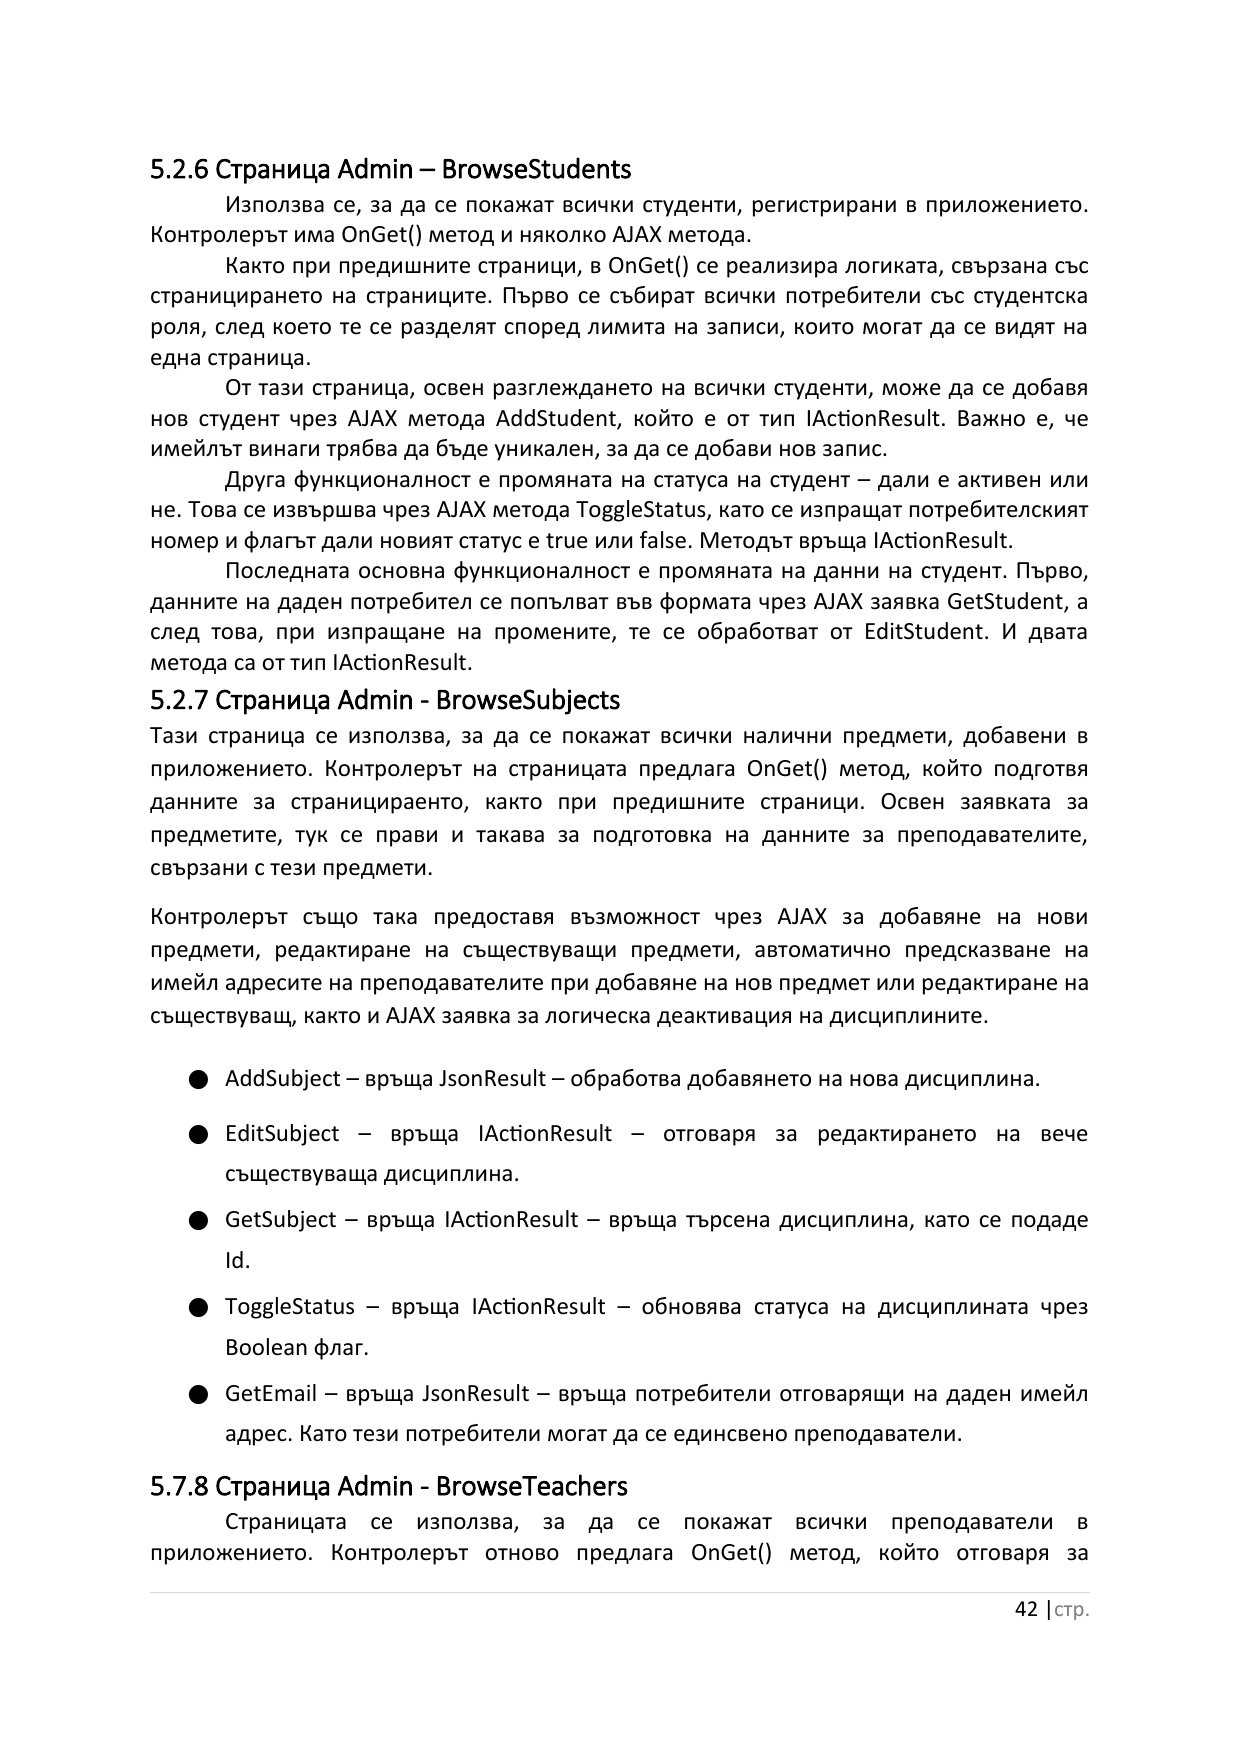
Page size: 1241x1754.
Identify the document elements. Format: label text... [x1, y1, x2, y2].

text Последната основна функционалност е промяната на данни на студент. Първо, данните на даден потребител се попълват във формата чрез AJAX заявка GetStudent, а след това, при изпращане на промените, те се обработват от EditStudent. И двата метода са от тип IActionResult. [150, 555, 1090, 677]
text От тази страница, освен разглеждането на всички студенти, може да се добавя нов студент чрез AJAX метода AddStudent, който е от тип IActionResult. Важно е, че имейлът винаги трябва да бъде уникален, за да се добави нов запис. [150, 372, 1090, 463]
text Друга функционалност е промяната на статуса на студент – дали е активен или не. Това се извършва чрез AJAX метода ToggleStatus, като се изпращат потребителският номер и флагът дали новият статус е true или false. Методът връща IActionResult. [150, 463, 1090, 555]
subtitle 5.2.7 Страница Admin - BrowseSubjects [150, 681, 1090, 717]
list ToggleStatus – връща IActionResult – обновява статуса на дисциплината чрез Boolean флаг. [187, 1277, 1090, 1362]
list EditSubject – връща IActionResult – отговаря за редактирането на вече съществуваща дисциплина. [187, 1104, 1090, 1188]
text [150, 1506, 1090, 1567]
text Контролерът също така предоставя възможност чрез AJAX за добавяне на нови предмети, редактиране на съществуващи предмети, автоматично предсказване на имейл адресите на преподавателите при добавяне на нов предмет или редактиране на съществуващ, както и AJAX заявка за логическа деактивация на дисциплините. [150, 901, 1090, 1030]
text Тази страница се използва, за да се покажат всички налични предмети, добавени в приложението. Контролерът на страницата предлага OnGet() метод, който подготвя данните за страницираенто, както при предишните страници. Освен заявката за предметите, тук се прави и такава за подготовка на данните за преподавателите, свързани с тези предмети. [150, 719, 1090, 882]
list AddSubject – връща JsonResult – обработва добавянето на нова дисциплина. [187, 1049, 1090, 1100]
subtitle 5.7.8 Страница Admin - BrowseTeachers [150, 1467, 1090, 1503]
list GetSubject – връща IActionResult – връща търсена дисциплина, като се подаде Id. [187, 1191, 1090, 1275]
list GetEmail – връща JsonResult – връща потребители отговарящи на даден имейл адрес. Като тези потребители могат да се единсвено преподаватели. [187, 1364, 1090, 1448]
text Както при предишните страници, в OnGet() се реализира логиката, свързана със страницирането на страниците. Първо се събират всички потребители със студентска роля, след което те се разделят според лимита на записи, които могат да се видят на една страница. [150, 249, 1090, 372]
subtitle 5.2.6 Страница Admin – BrowseStudents [150, 150, 1090, 186]
text Използва се, за да се покажат всички студенти, регистрирани в приложението. Контролерът има OnGet() метод и няколко AJAX метода. [150, 188, 1090, 249]
